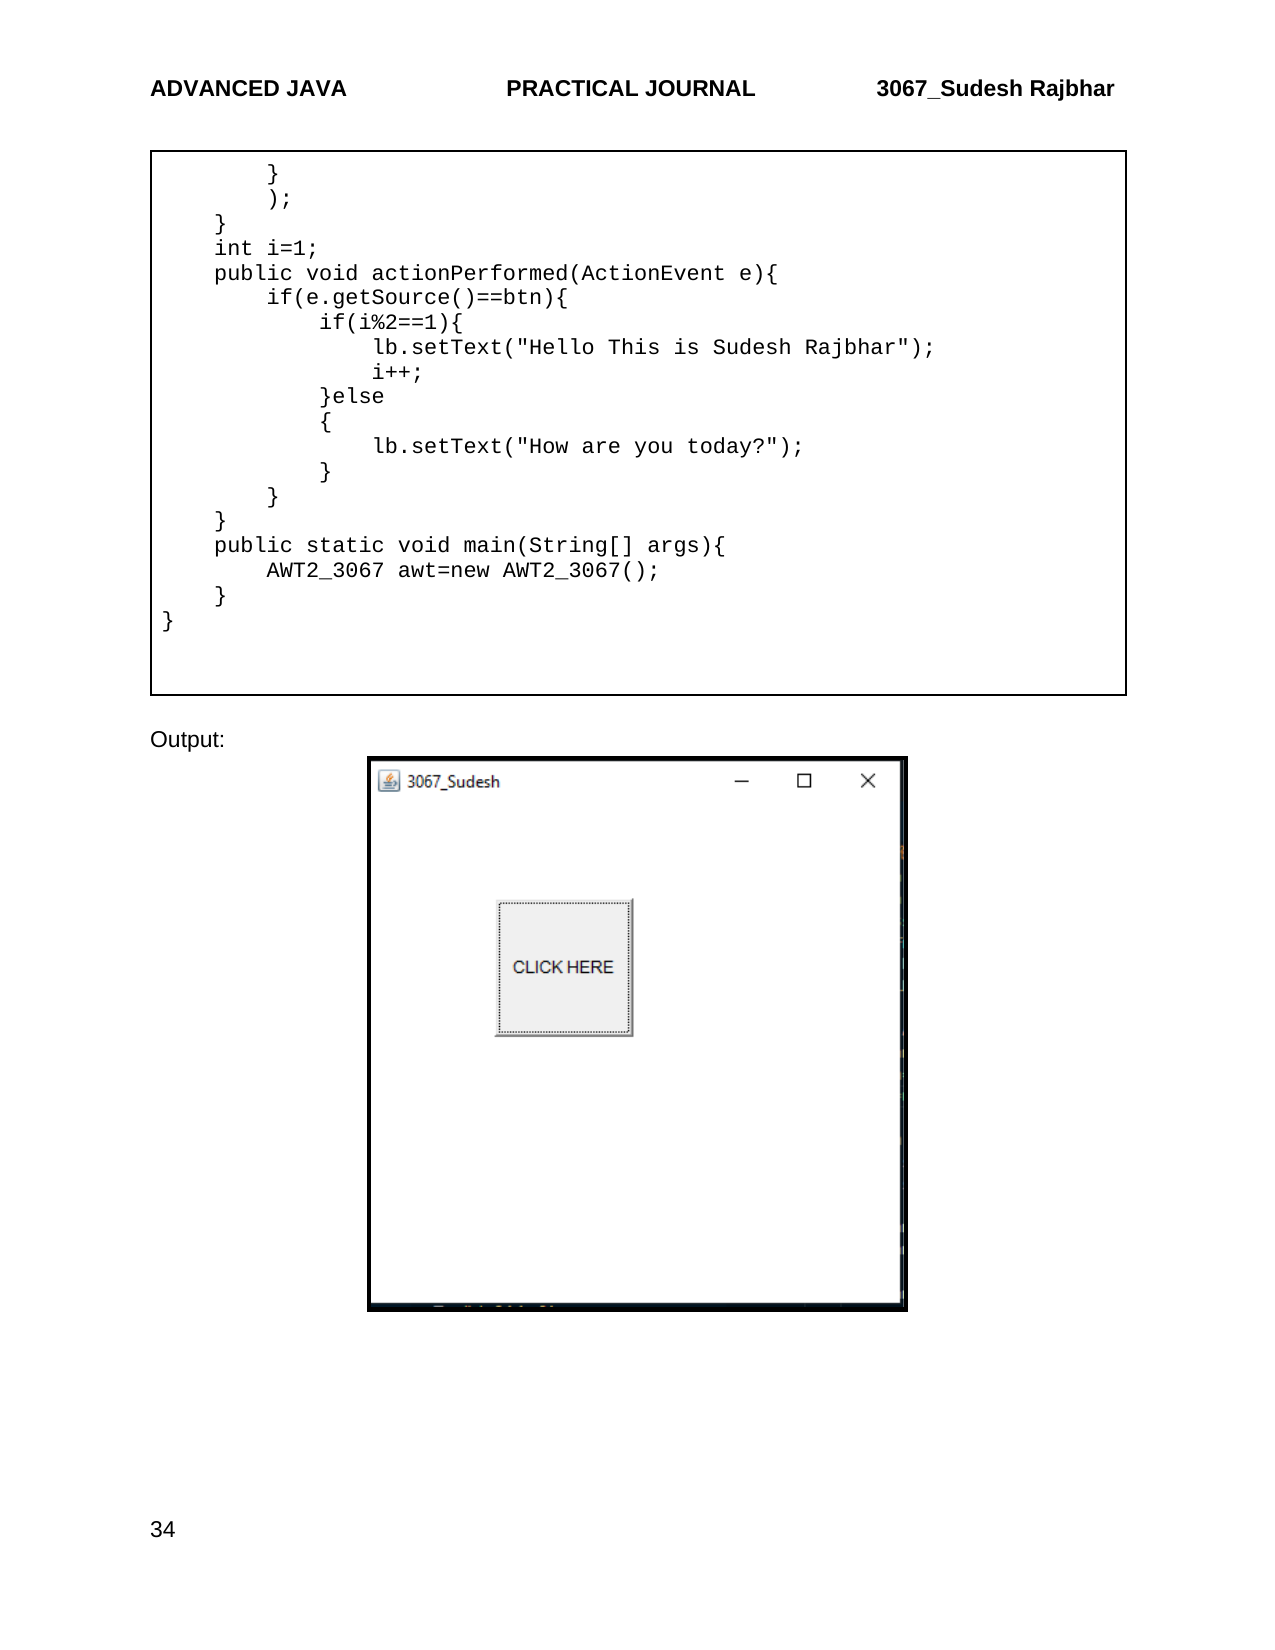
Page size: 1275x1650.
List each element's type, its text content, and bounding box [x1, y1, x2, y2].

picture [371, 760, 904, 1307]
text Output: [150, 726, 1125, 752]
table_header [152, 152, 1125, 693]
